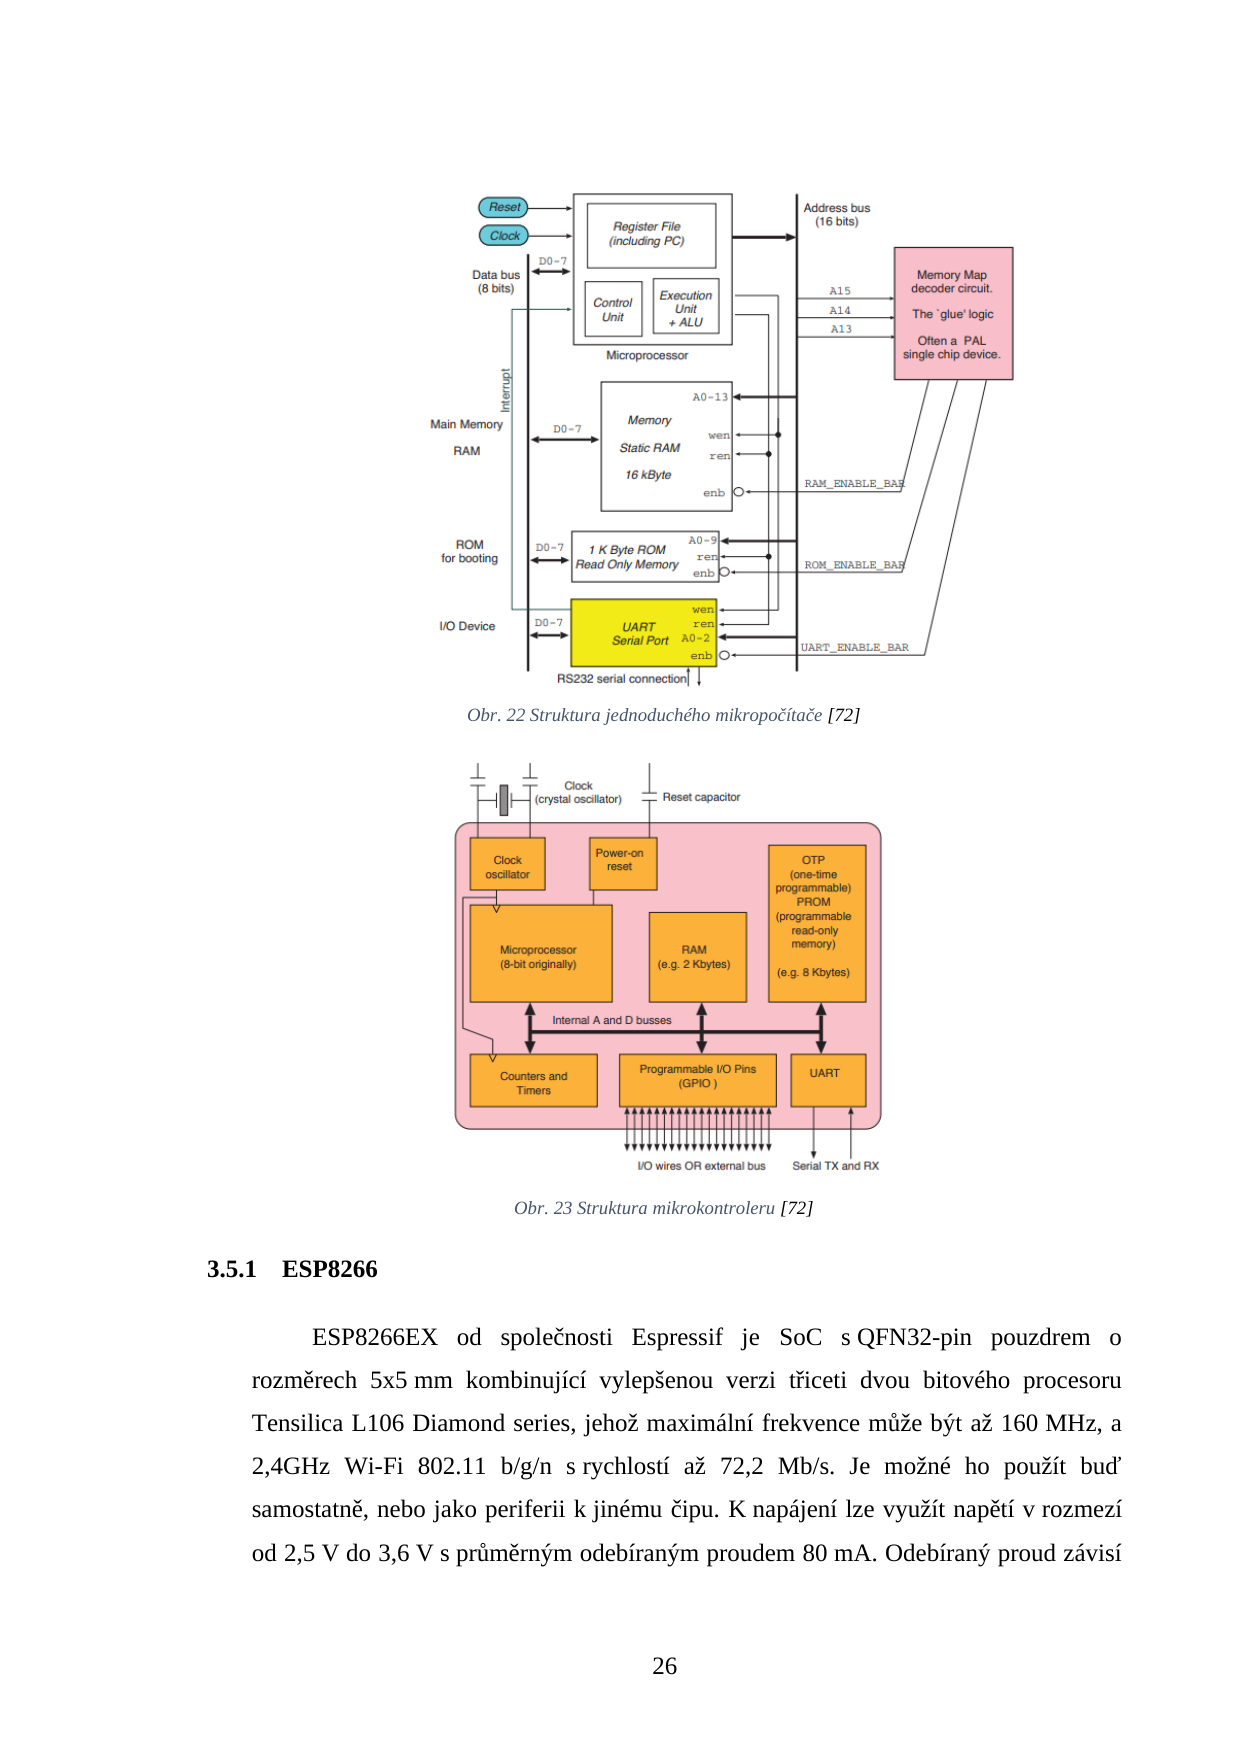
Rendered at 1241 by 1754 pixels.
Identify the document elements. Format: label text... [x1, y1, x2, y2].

picture [437, 757, 892, 1183]
picture [415, 177, 1019, 690]
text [252, 1322, 1122, 1566]
subtitle ESP8266 [207, 1254, 1122, 1283]
text Obr. Struktura mikrokontroleru [207, 1197, 1122, 1218]
text Obr. Struktura jednoduchého mikropočítače [207, 704, 1122, 725]
